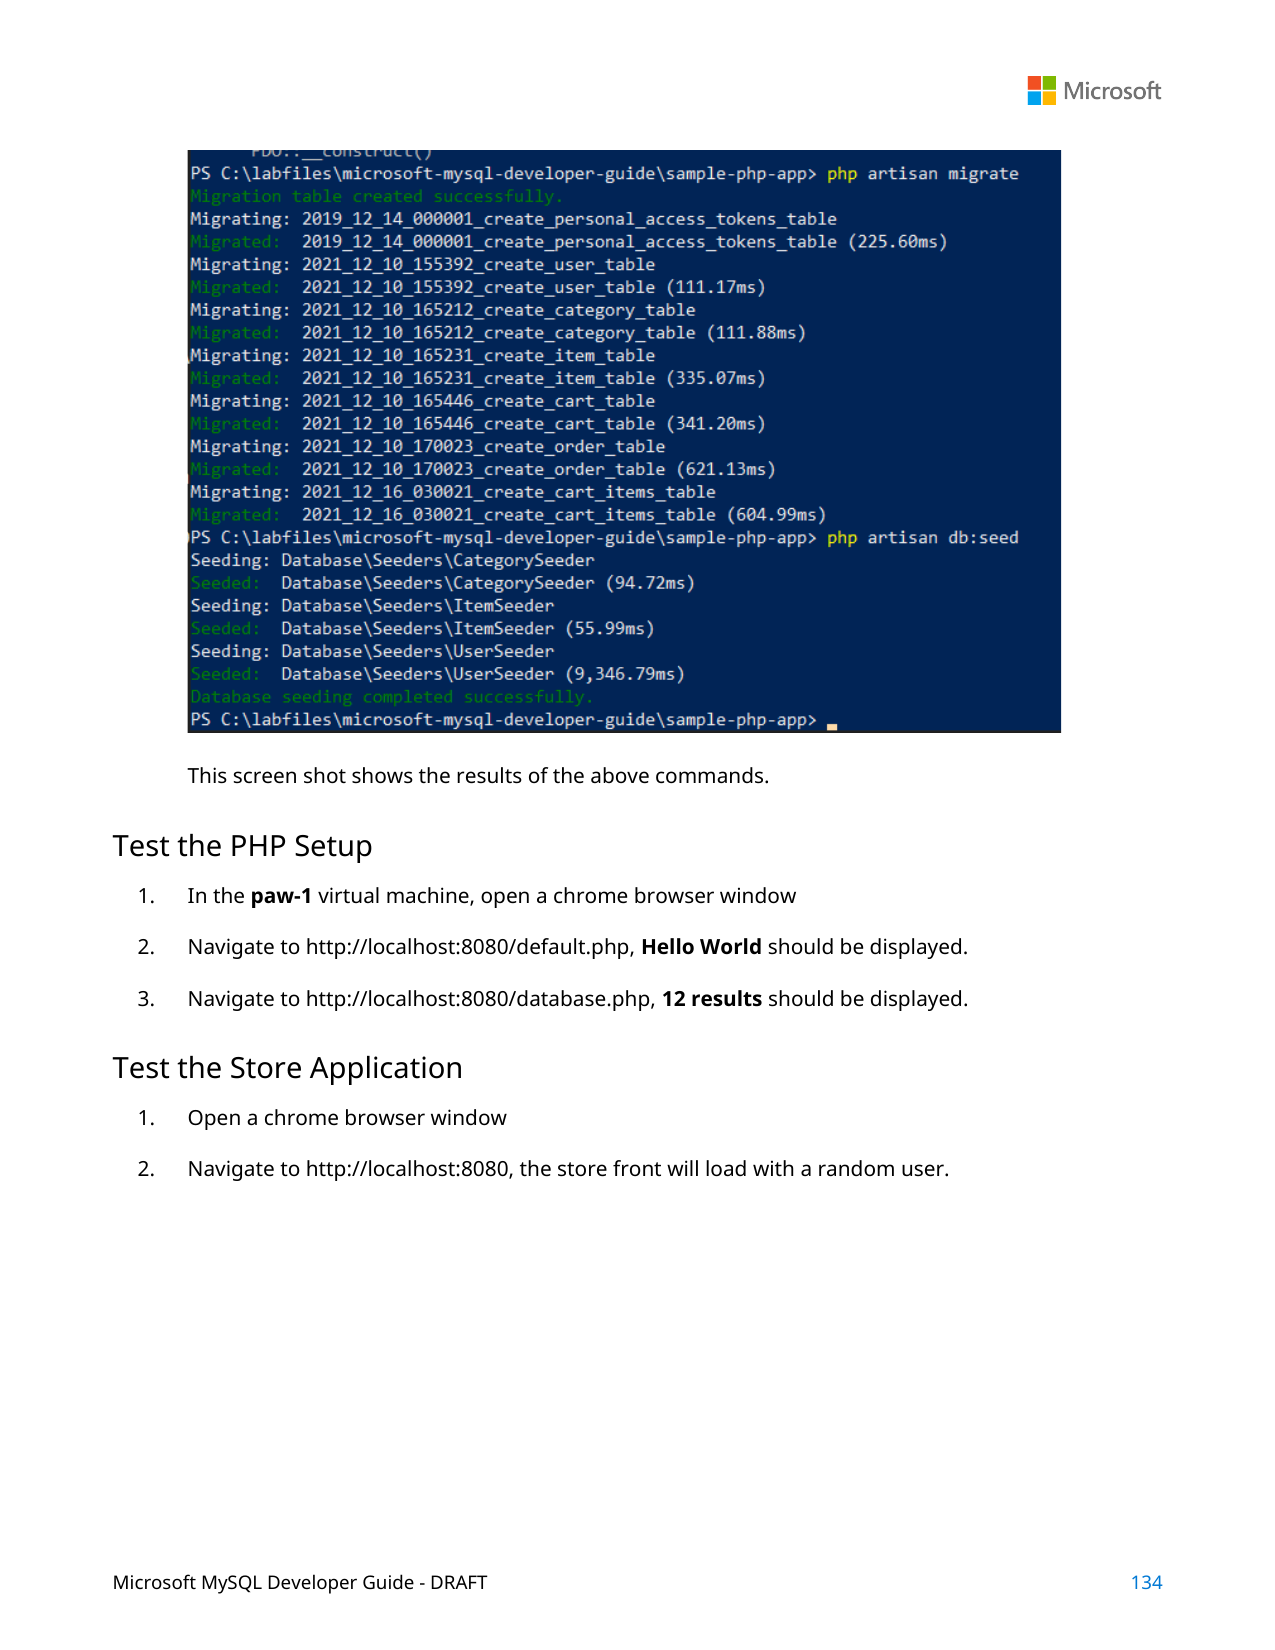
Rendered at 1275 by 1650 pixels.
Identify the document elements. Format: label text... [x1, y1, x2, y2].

subtitle Test the PHP Setup [112, 825, 1162, 865]
list Navigate to http://localhost:8080/database.php, 12 results should be displayed. [137, 984, 1162, 1012]
list Open a chrome browser window [137, 1103, 1162, 1131]
list In the paw-1 virtual machine, open a chrome browser window [137, 881, 1162, 909]
subtitle Test the Store Application [112, 1048, 1162, 1087]
picture [1026, 75, 1163, 107]
list Navigate to http://localhost:8080, the store front will load with a random user. [137, 1154, 1162, 1183]
list Navigate to http://localhost:8080/default.php, Hello World should be displayed. [137, 932, 1162, 961]
list This screen shot shows the results of the above commands. [137, 761, 1162, 790]
picture [187, 150, 1062, 733]
